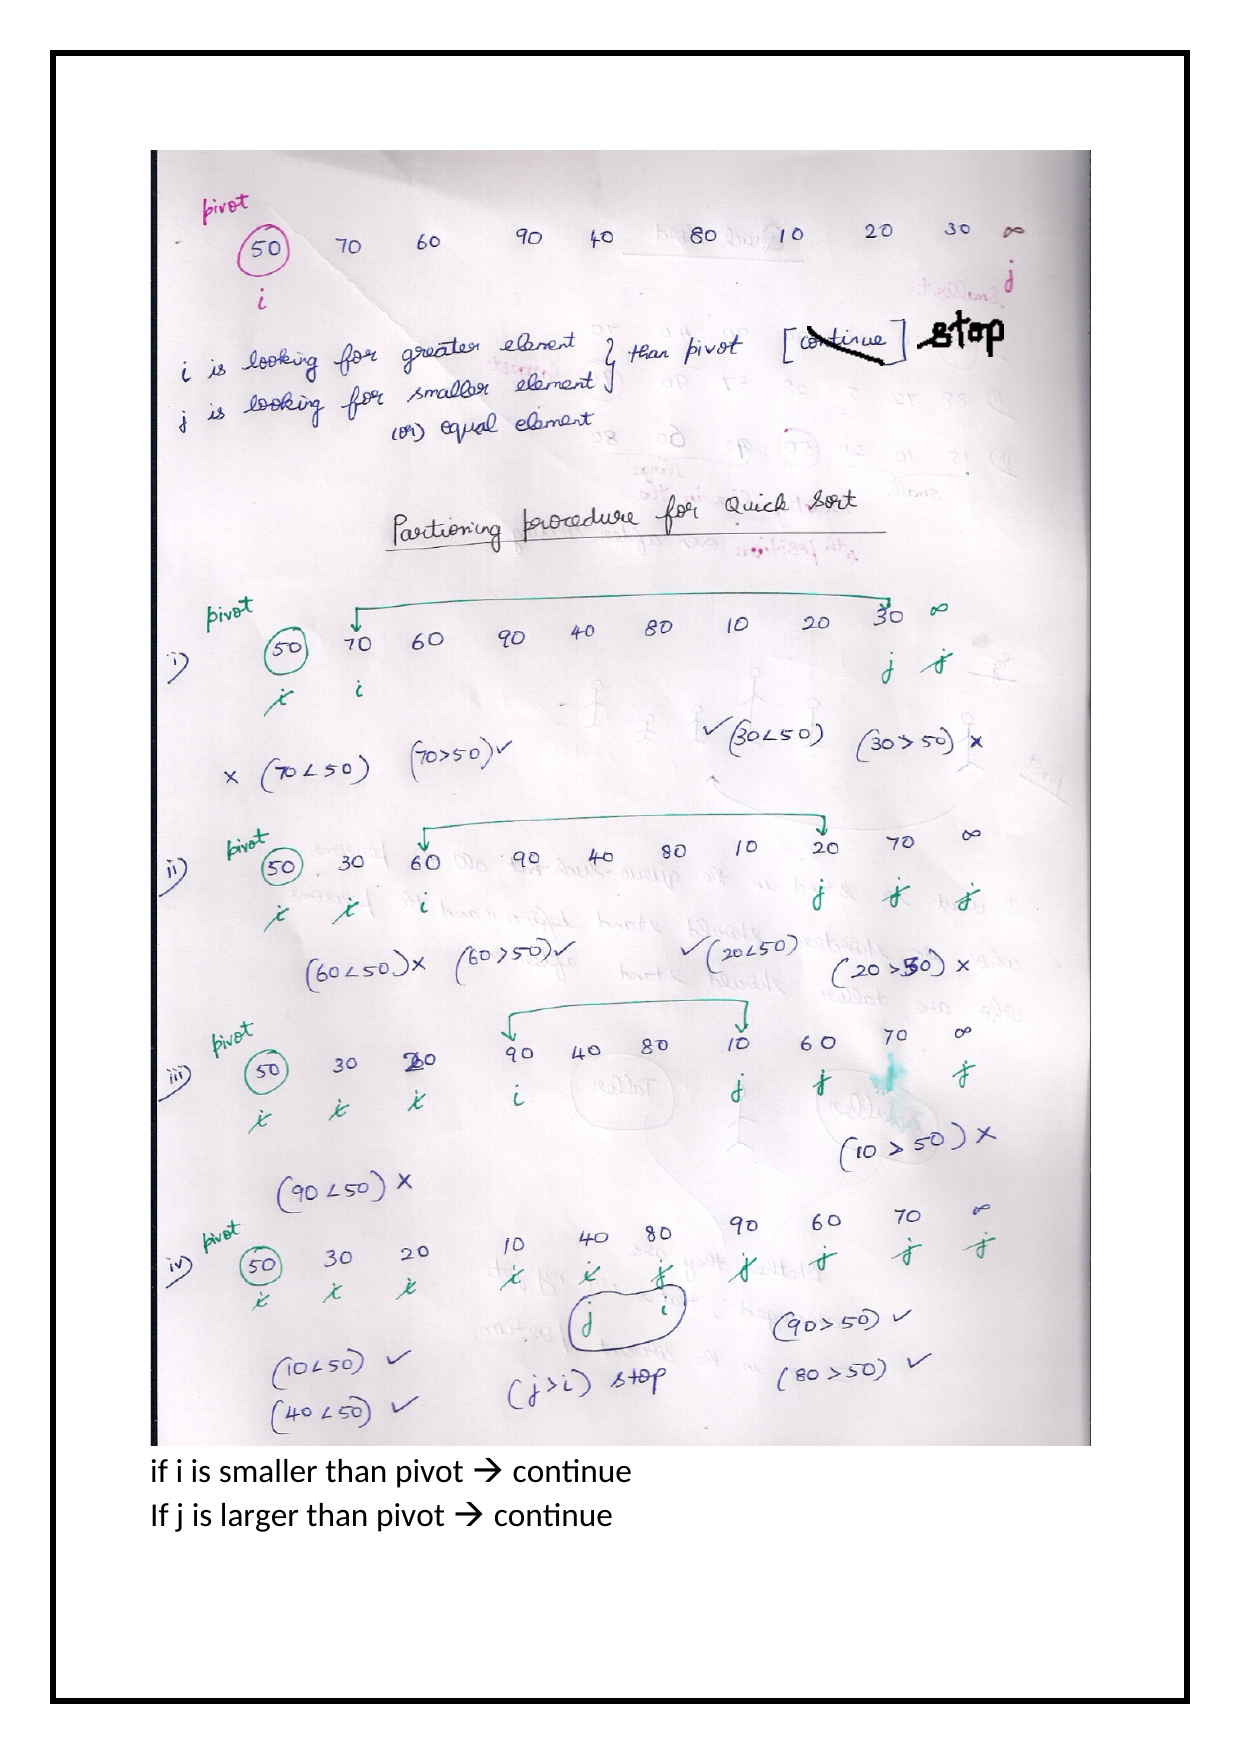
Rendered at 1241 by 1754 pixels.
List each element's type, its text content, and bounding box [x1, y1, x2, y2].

picture [152, 151, 1091, 1445]
